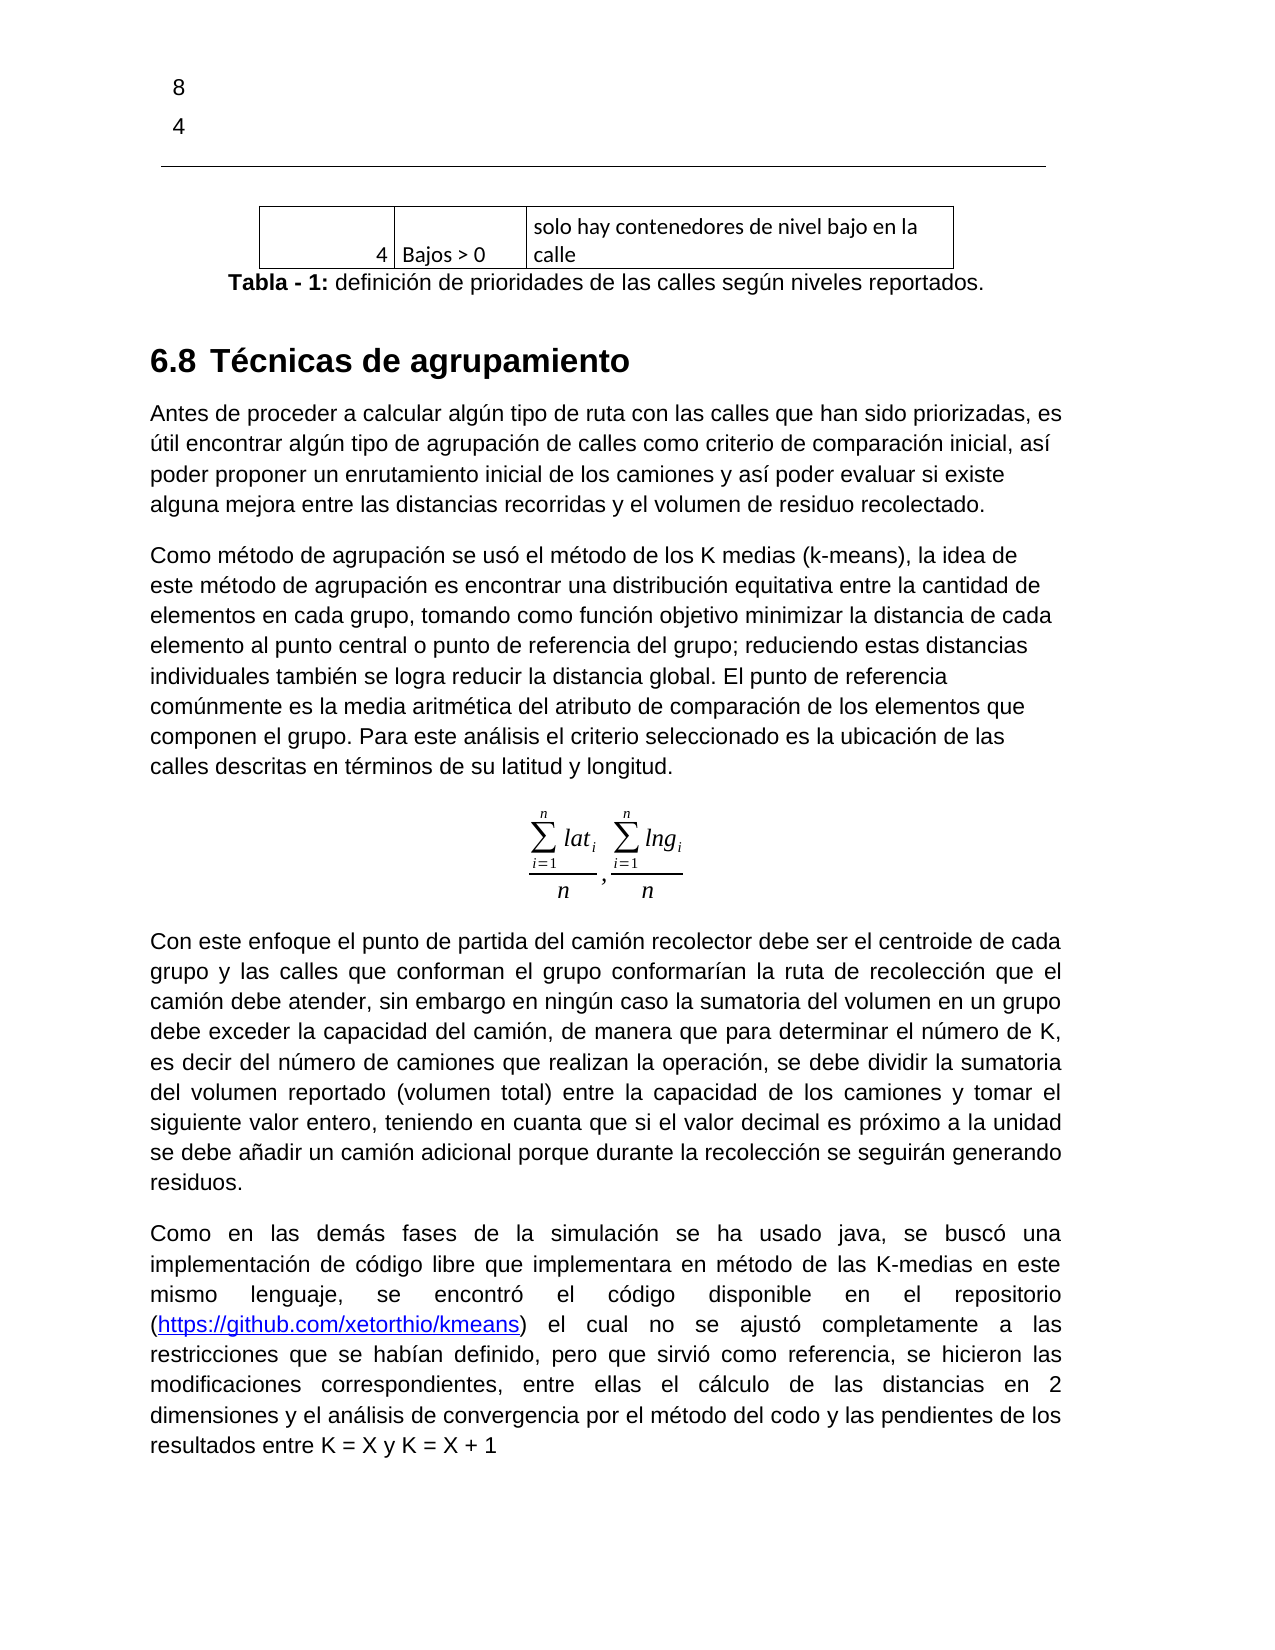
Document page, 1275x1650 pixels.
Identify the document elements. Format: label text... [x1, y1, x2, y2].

table_cell Bajos > 0 [395, 207, 526, 268]
text Tabla - 1: definición de prioridades de las calles según niveles reportados. [150, 269, 1062, 295]
table_cell 4 [260, 207, 394, 268]
text Antes de proceder a calcular algún tipo de ruta con las calles que han sido priorizadas, es útil encontrar algún tipo de agrupación de calles como criterio de comparación inicial, así poder proponer un enrutamiento inicial de los camiones y así poder evaluar si existe alguna mejora entre las distancias recorridas y el volumen de residuo recolectado. [150, 400, 1062, 517]
subtitle Técnicas de agrupamiento [150, 341, 1062, 379]
table_cell solo hay contenedores de nivel bajo en la calle [527, 207, 953, 268]
text Como en las demás fases de la simulación se ha usado java, se buscó una implementación de código libre que implementara en método de las K-medias en este mismo lenguaje, se encontró el código disponible en el repositorio (https://github.com/xetorthio/kmeans) el cual no se ajustó completamente a las restricciones que se habían definido, pero que sirvió como referencia, se hicieron las modificaciones correspondientes, entre ellas el cálculo de las distancias en 2 dimensiones y el análisis de convergencia por el método del codo y las pendientes de los resultados entre K = X y K = X + 1 [150, 1220, 1062, 1458]
text Con este enfoque el punto de partida del camión recolector debe ser el centroide de cada grupo y las calles que conforman el grupo conformarían la ruta de recolección que el camión debe atender, sin embargo en ningún caso la sumatoria del volumen en un grupo debe exceder la capacidad del camión, de manera que para determinar el número de K, es decir del número de camiones que realizan la operación, se debe dividir la sumatoria del volumen reportado (volumen total) entre la capacidad de los camiones y tomar el siguiente valor entero, teniendo en cuanta que si el valor decimal es próximo a la unidad se debe añadir un camión adicional porque durante la recolección se seguirán generando residuos. [150, 928, 1062, 1196]
text Como método de agrupación se usó el método de los K medias (k-means), la idea de este método de agrupación es encontrar una distribución equitativa entre la cantidad de elementos en cada grupo, tomando como función objetivo minimizar la distancia de cada elemento al punto central o punto de referencia del grupo; reduciendo estas distancias individuales también se logra reducir la distancia global. El punto de referencia comúnmente es la media aritmética del atributo de comparación de los elementos que componen el grupo. Para este análisis el criterio seleccionado es la ubicación de las calles descritas en términos de su latitud y longitud. [150, 542, 1062, 780]
